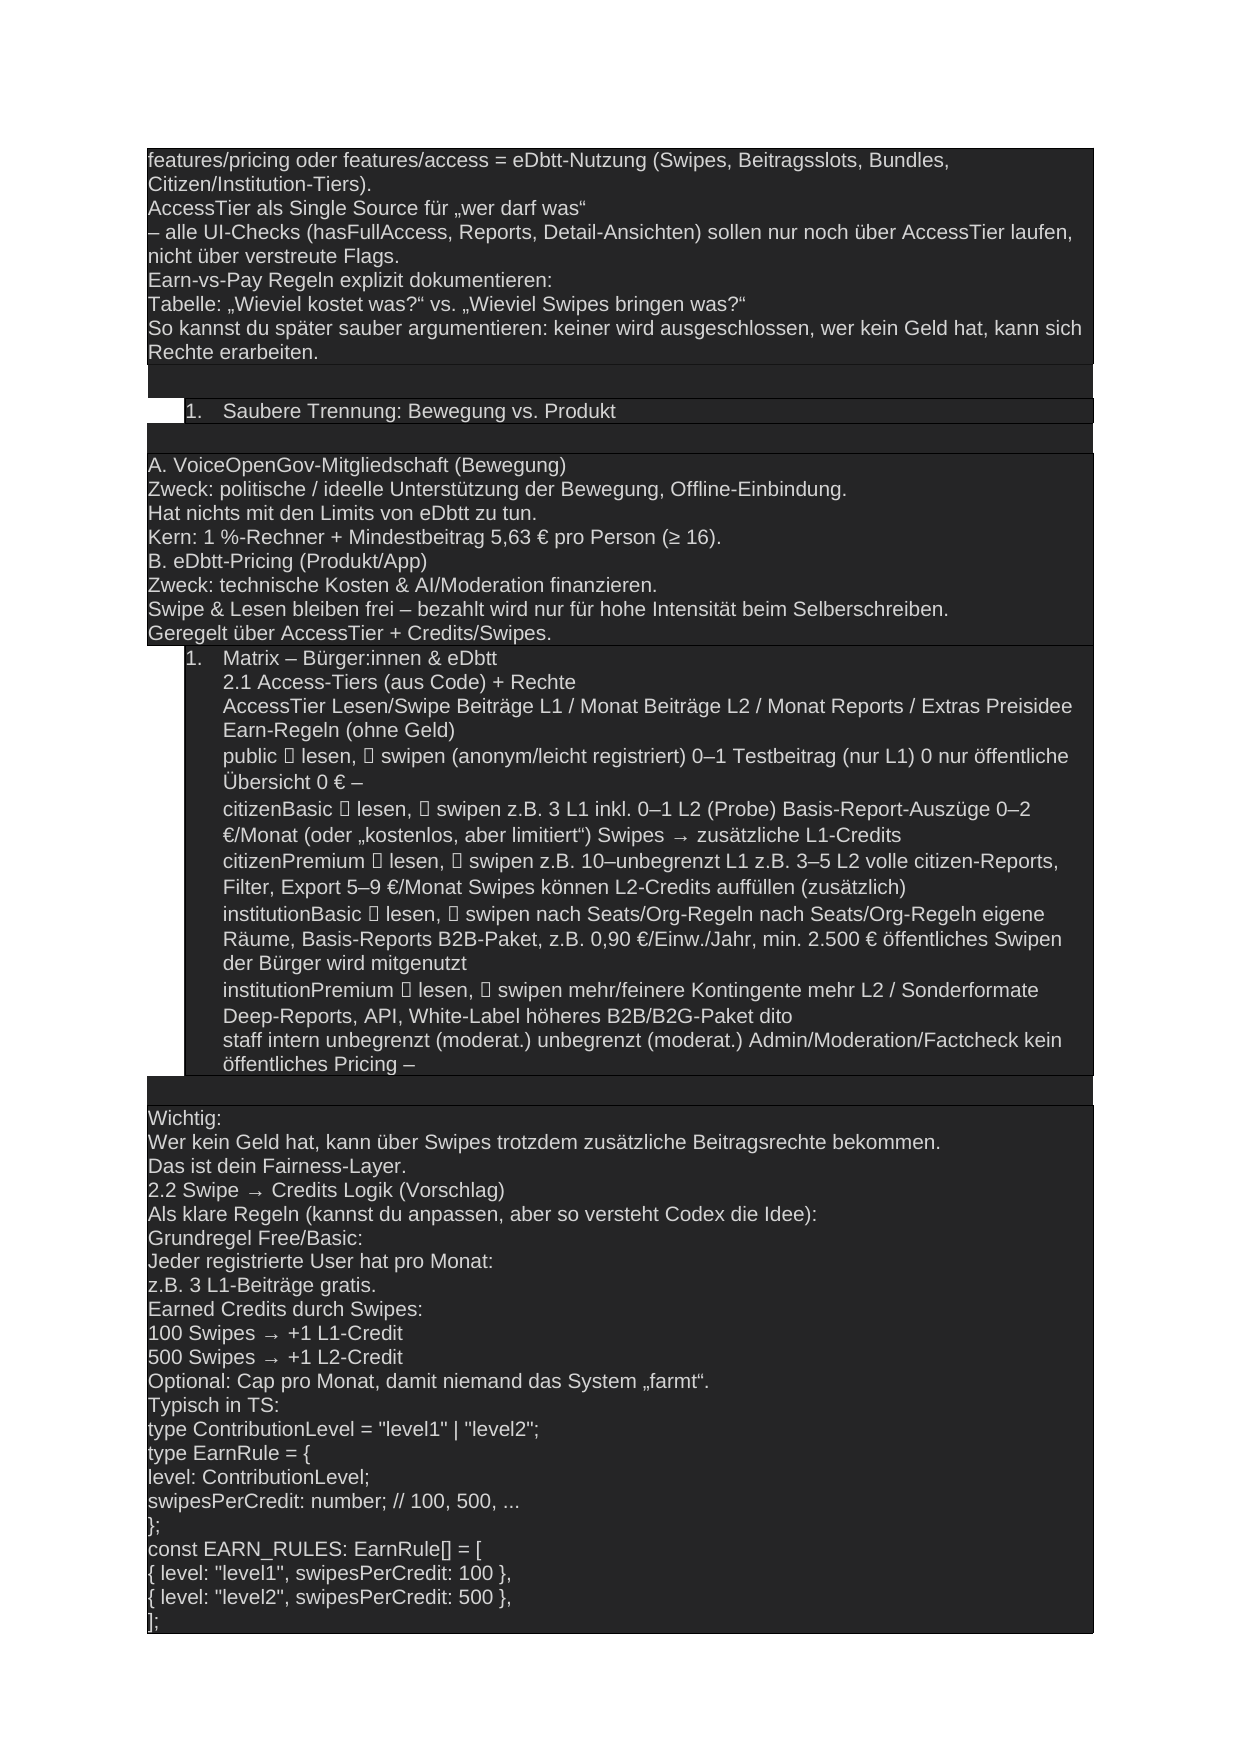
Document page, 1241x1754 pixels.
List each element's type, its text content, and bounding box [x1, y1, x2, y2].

text z.B. 3 L1-Beiträge gratis. [148, 1273, 1093, 1297]
list Matrix – Bürger:innen & eDbtt 2.1 Access-Tiers (aus Code) + Rechte AccessTier Lesen/Swipe Beiträge L1 / Monat Beiträge L2 / Monat Reports / Extras Preisidee Earn-Regeln (ohne Geld) public ✅ lesen, ✅ swipen (anonym/leicht registriert) 0–1 Testbeitrag (nur L1) 0 nur öffentliche Übersicht 0 € – citizenBasic ✅ lesen, ✅ swipen z.B. 3 L1 inkl. 0–1 L2 (Probe) Basis-Report-Auszüge 0–2 €/Monat (oder „kostenlos, aber limitiert“) Swipes → zusätzliche L1-Credits citizenPremium ✅ lesen, ✅ swipen z.B. 10–unbegrenzt L1 z.B. 3–5 L2 volle citizen-Reports, Filter, Export 5–9 €/Monat Swipes können L2-Credits auffüllen (zusätzlich) institutionBasic ✅ lesen, ✅ swipen nach Seats/Org-Regeln nach Seats/Org-Regeln eigene Räume, Basis-Reports B2B-Paket, z.B. 0,90 €/Einw./Jahr, min. 2.500 € öffentliches Swipen der Bürger wird mitgenutzt institutionPremium ✅ lesen, ✅ swipen mehr/feinere Kontingente mehr L2 / Sonderformate Deep-Reports, API, White-Label höheres B2B/B2G-Paket dito staff intern unbegrenzt (moderat.) unbegrenzt (moderat.) Admin/Moderation/Factcheck kein öffentliches Pricing – [186, 646, 1093, 1075]
text Earned Credits durch Swipes: [148, 1297, 1093, 1321]
text A. VoiceOpenGov-Mitgliedschaft (Bewegung) [148, 454, 1093, 477]
text 2.2 Swipe → Credits Logik (Vorschlag) [148, 1177, 1093, 1201]
text Als klare Regeln (kannst du anpassen, aber so versteht Codex die Idee): [148, 1201, 1093, 1225]
text Kern: 1 %-Rechner + Mindestbeitrag 5,63 € pro Person (≥ 16). [148, 525, 1093, 549]
text Swipe & Lesen bleiben frei – bezahlt wird nur für hohe Intensität beim Selberschreiben. [148, 597, 1093, 620]
text AccessTier als Single Source für „wer darf was“ – alle UI-Checks (hasFullAccess, Reports, Detail-Ansichten) sollen nur noch über AccessTier laufen, nicht über verstreute Flags. [148, 196, 1093, 268]
text Zweck: politische / ideelle Unterstützung der Bewegung, Offline-Einbindung. [148, 477, 1093, 501]
text Grundregel Free/Basic: [148, 1225, 1093, 1249]
text type EarnRule = { level: ContributionLevel; swipesPerCredit: number; // 100, 500, ... }; [148, 1441, 1093, 1536]
text Optional: Cap pro Monat, damit niemand das System „farmt“. [148, 1369, 1093, 1393]
text features/pricing oder features/access = eDbtt-Nutzung (Swipes, Beitragsslots, Bundles, Citizen/Institution-Tiers). [148, 149, 1093, 196]
text 500 Swipes → +1 L2-Credit [148, 1345, 1093, 1369]
text Zweck: technische Kosten & AI/Moderation finanzieren. [148, 573, 1093, 597]
text 100 Swipes → +1 L1-Credit [148, 1321, 1093, 1345]
text Geregelt über AccessTier + Credits/Swipes. [148, 620, 1093, 645]
text Hat nichts mit den Limits von eDbtt zu tun. [148, 501, 1093, 525]
text Tabelle: „Wieviel kostet was?“ vs. „Wieviel Swipes bringen was?“ [148, 292, 1093, 315]
text type ContributionLevel = "level1" | "level2"; [148, 1417, 1093, 1441]
text Jeder registrierte User hat pro Monat: [148, 1249, 1093, 1273]
text const EARN_RULES: EarnRule[] = [ { level: "level1", swipesPerCredit: 100 }, { level: "level2", swipesPerCredit: 500 }, ]; [148, 1536, 1093, 1633]
list Saubere Trennung: Bewegung vs. Produkt [186, 399, 1093, 423]
text Wichtig: Wer kein Geld hat, kann über Swipes trotzdem zusätzliche Beitragsrechte bekommen. Das ist dein Fairness-Layer. [148, 1106, 1093, 1177]
text B. eDbtt-Pricing (Produkt/App) [148, 549, 1093, 573]
text Typisch in TS: [148, 1393, 1093, 1417]
text Earn-vs-Pay Regeln explizit dokumentieren: [148, 268, 1093, 292]
text So kannst du später sauber argumentieren: keiner wird ausgeschlossen, wer kein Geld hat, kann sich Rechte erarbeiten. [148, 315, 1093, 364]
